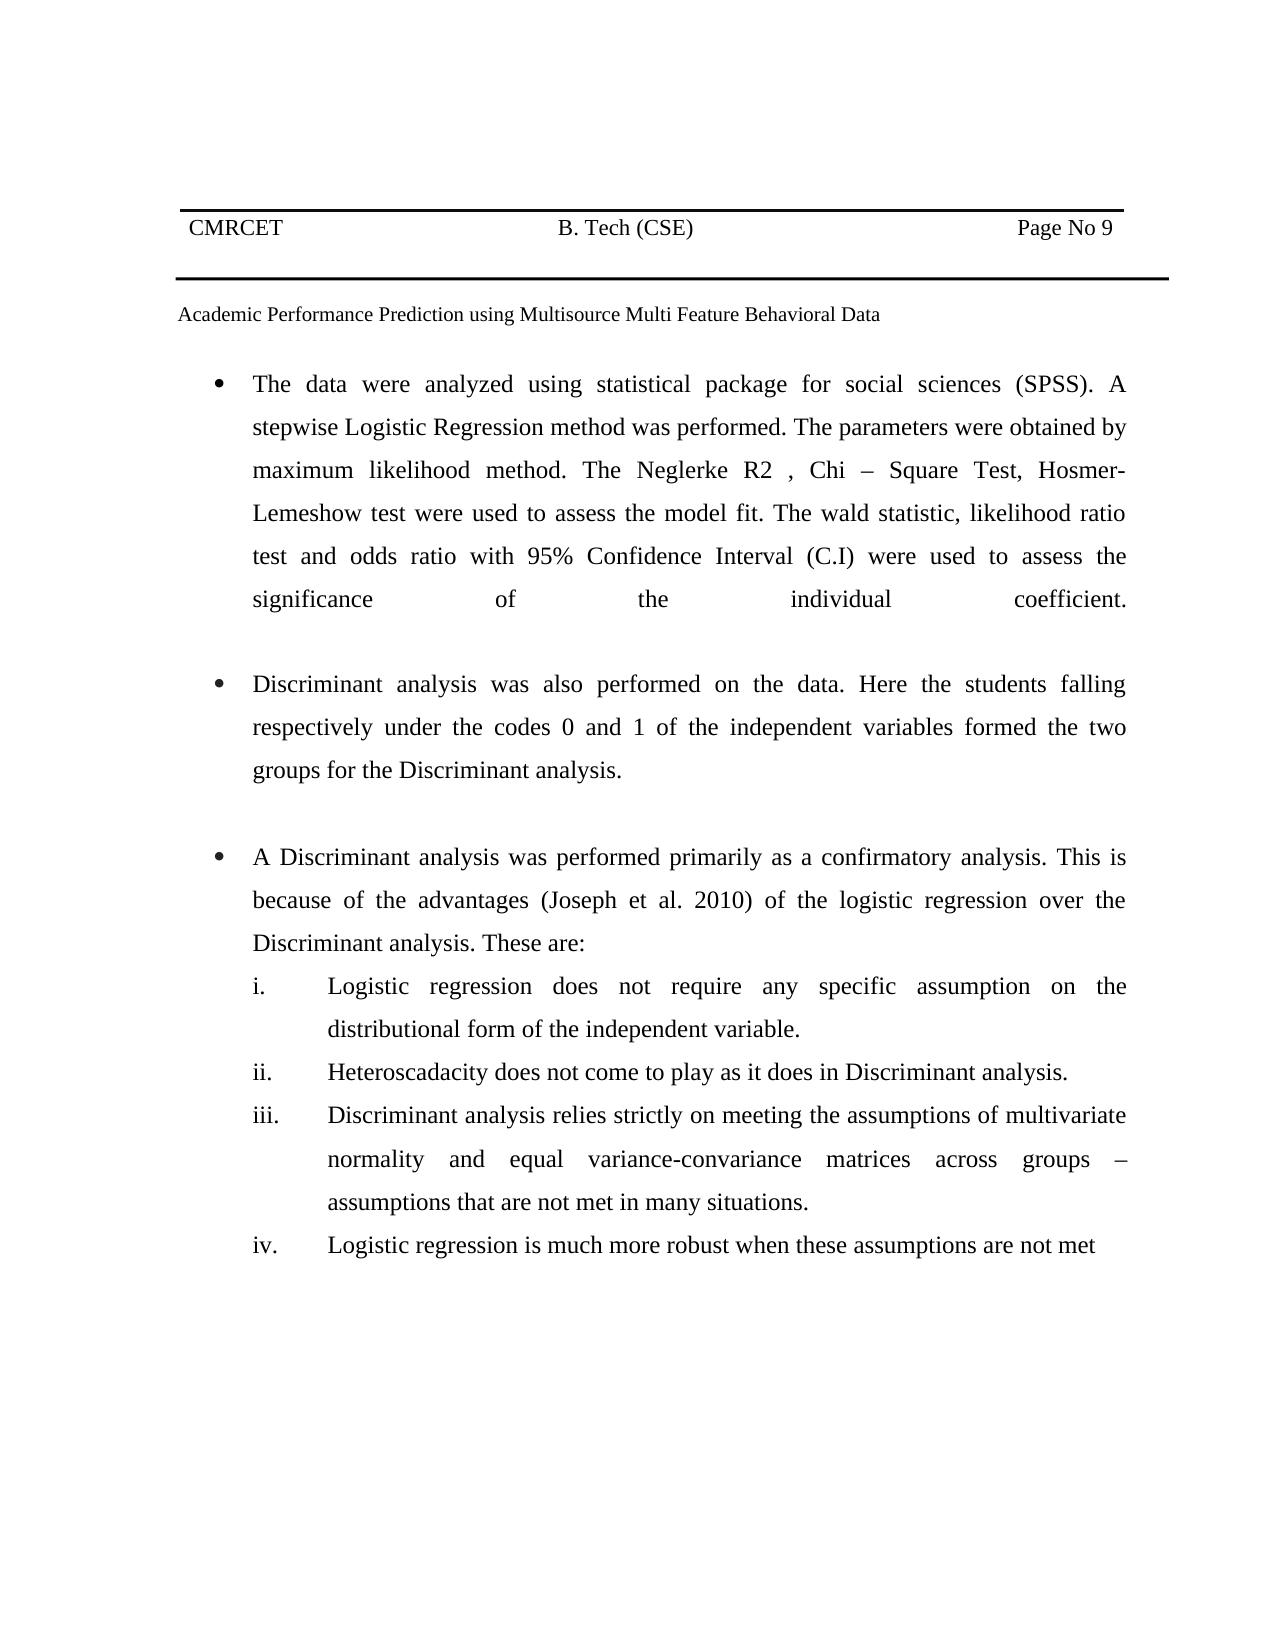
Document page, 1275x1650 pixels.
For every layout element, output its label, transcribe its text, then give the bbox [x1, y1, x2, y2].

list Logistic regression does not require any specific assumption on the distributional form of the independent variable. [252, 971, 1127, 1043]
list Discriminant analysis was also performed on the data. Here the students falling respectively under the codes 0 and 1 of the independent variables formed the two groups for the Discriminant analysis. [215, 669, 1127, 784]
list A Discriminant analysis was performed primarily as a confirmatory analysis. This is because of the advantages (Joseph et al. 2010) of the logistic regression over the Discriminant analysis. These are: [215, 842, 1127, 957]
text Academic Performance Prediction using Multisource Multi Feature Behavioral Data [177, 261, 1275, 326]
list Heteroscadacity does not come to play as it does in Discriminant analysis. [252, 1057, 1127, 1086]
list Logistic regression is much more robust when these assumptions are not met [252, 1230, 1127, 1259]
list The data were analyzed using statistical package for social sciences (SPSS). A stepwise Logistic Regression method was performed. The parameters were obtained by maximum likelihood method. The Neglerke R2 , Chi – Square Test, Hosmer- Lemeshow test were used to assess the model fit. The wald statistic, likelihood ratio test and odds ratio with 95% Confidence Interval (C.I) were used to assess the significance of the individual coefficient. [215, 369, 1127, 655]
text CMRCET B. Tech (CSE) Page No 9 [177, 213, 1127, 240]
list Discriminant analysis relies strictly on meeting the assumptions of multivariate normality and equal variance-convariance matrices across groups – assumptions that are not met in many situations. [252, 1101, 1127, 1216]
